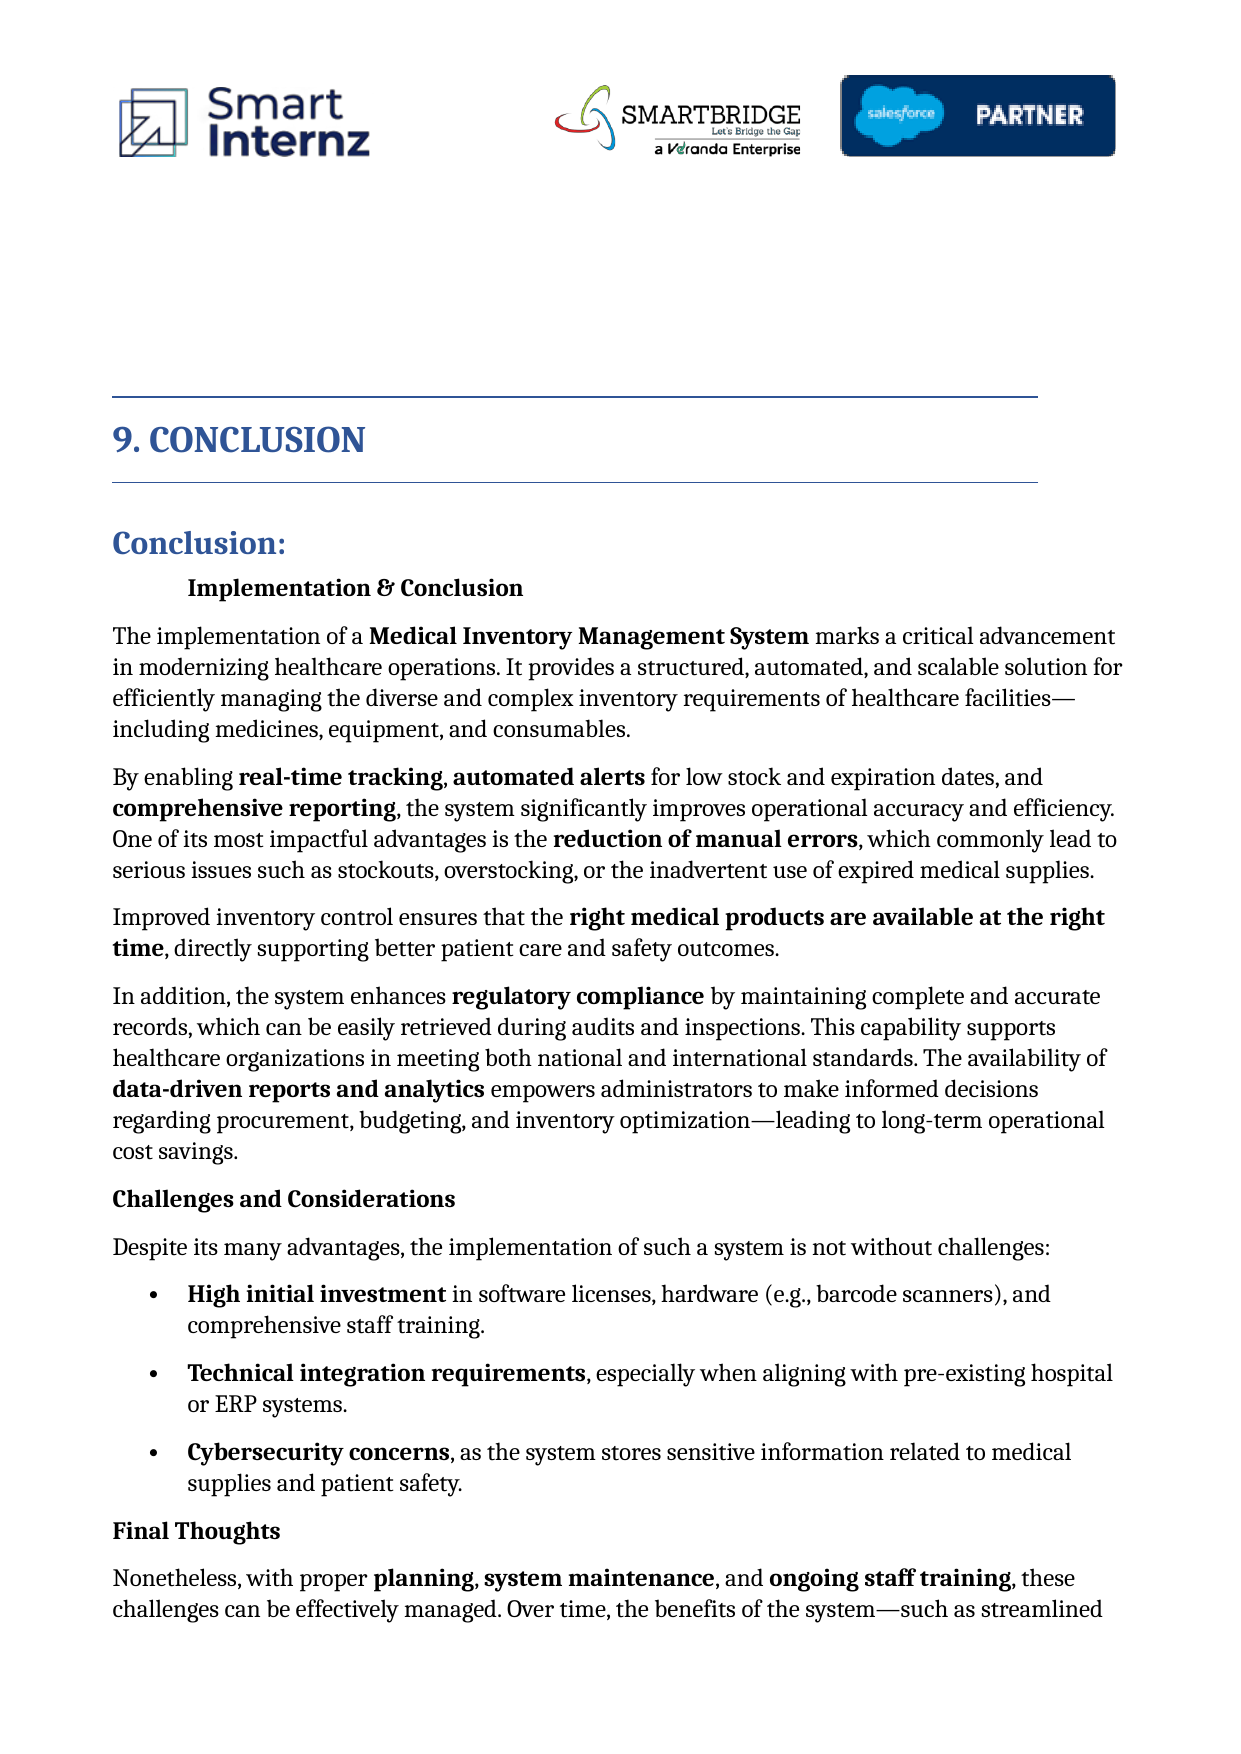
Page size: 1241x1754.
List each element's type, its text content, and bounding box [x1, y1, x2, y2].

text Improved inventory control ensures that the right medical products are available at the right time, directly supporting better patient care and safety outcomes. [112, 903, 1128, 963]
text By enabling real-time tracking, automated alerts for low stock and expiration dates, and comprehensive reporting, the system significantly improves operational accuracy and efficiency. One of its most impactful advantages is the reduction of manual errors, which commonly lead to serious issues such as stockouts, overstocking, or the inadvertent use of expired medical supplies. [112, 762, 1128, 884]
list High initial investment in software licenses, hardware (e.g., barcode scanners), and comprehensive staff training. [150, 1280, 1128, 1340]
list Technical integration requirements, especially when aligning with pre-existing hospital or ERP systems. [150, 1359, 1128, 1419]
text Challenges and Considerations [112, 1185, 1128, 1214]
text In addition, the system enhances regulatory compliance by maintaining complete and accurate records, which can be easily retrieved during audits and inspections. This capability supports healthcare organizations in meeting both national and international standards. The availability of data-driven reports and analytics empowers administrators to make informed decisions regarding procurement, budgeting, and inventory optimization—leading to long-term operational cost savings. [112, 982, 1128, 1166]
subtitle Conclusion: [112, 524, 1128, 562]
picture [839, 75, 1116, 157]
text 9. CONCLUSION [112, 398, 1038, 482]
picture [112, 87, 377, 157]
text Final Thoughts [112, 1517, 1128, 1545]
text Despite its many advantages, the implementation of such a system is not without challenges: [112, 1233, 1128, 1261]
list Cybersecurity concerns, as the system stores sensitive information related to medical supplies and patient safety. [150, 1438, 1128, 1498]
text The implementation of a Medical Inventory Management System marks a critical advancement in modernizing healthcare operations. It provides a structured, automated, and scalable solution for efficiently managing the diverse and complex inventory requirements of healthcare facilities—including medicines, equipment, and consumables. [112, 622, 1128, 743]
text Implementation & Conclusion [112, 574, 1128, 603]
picture [553, 84, 800, 157]
